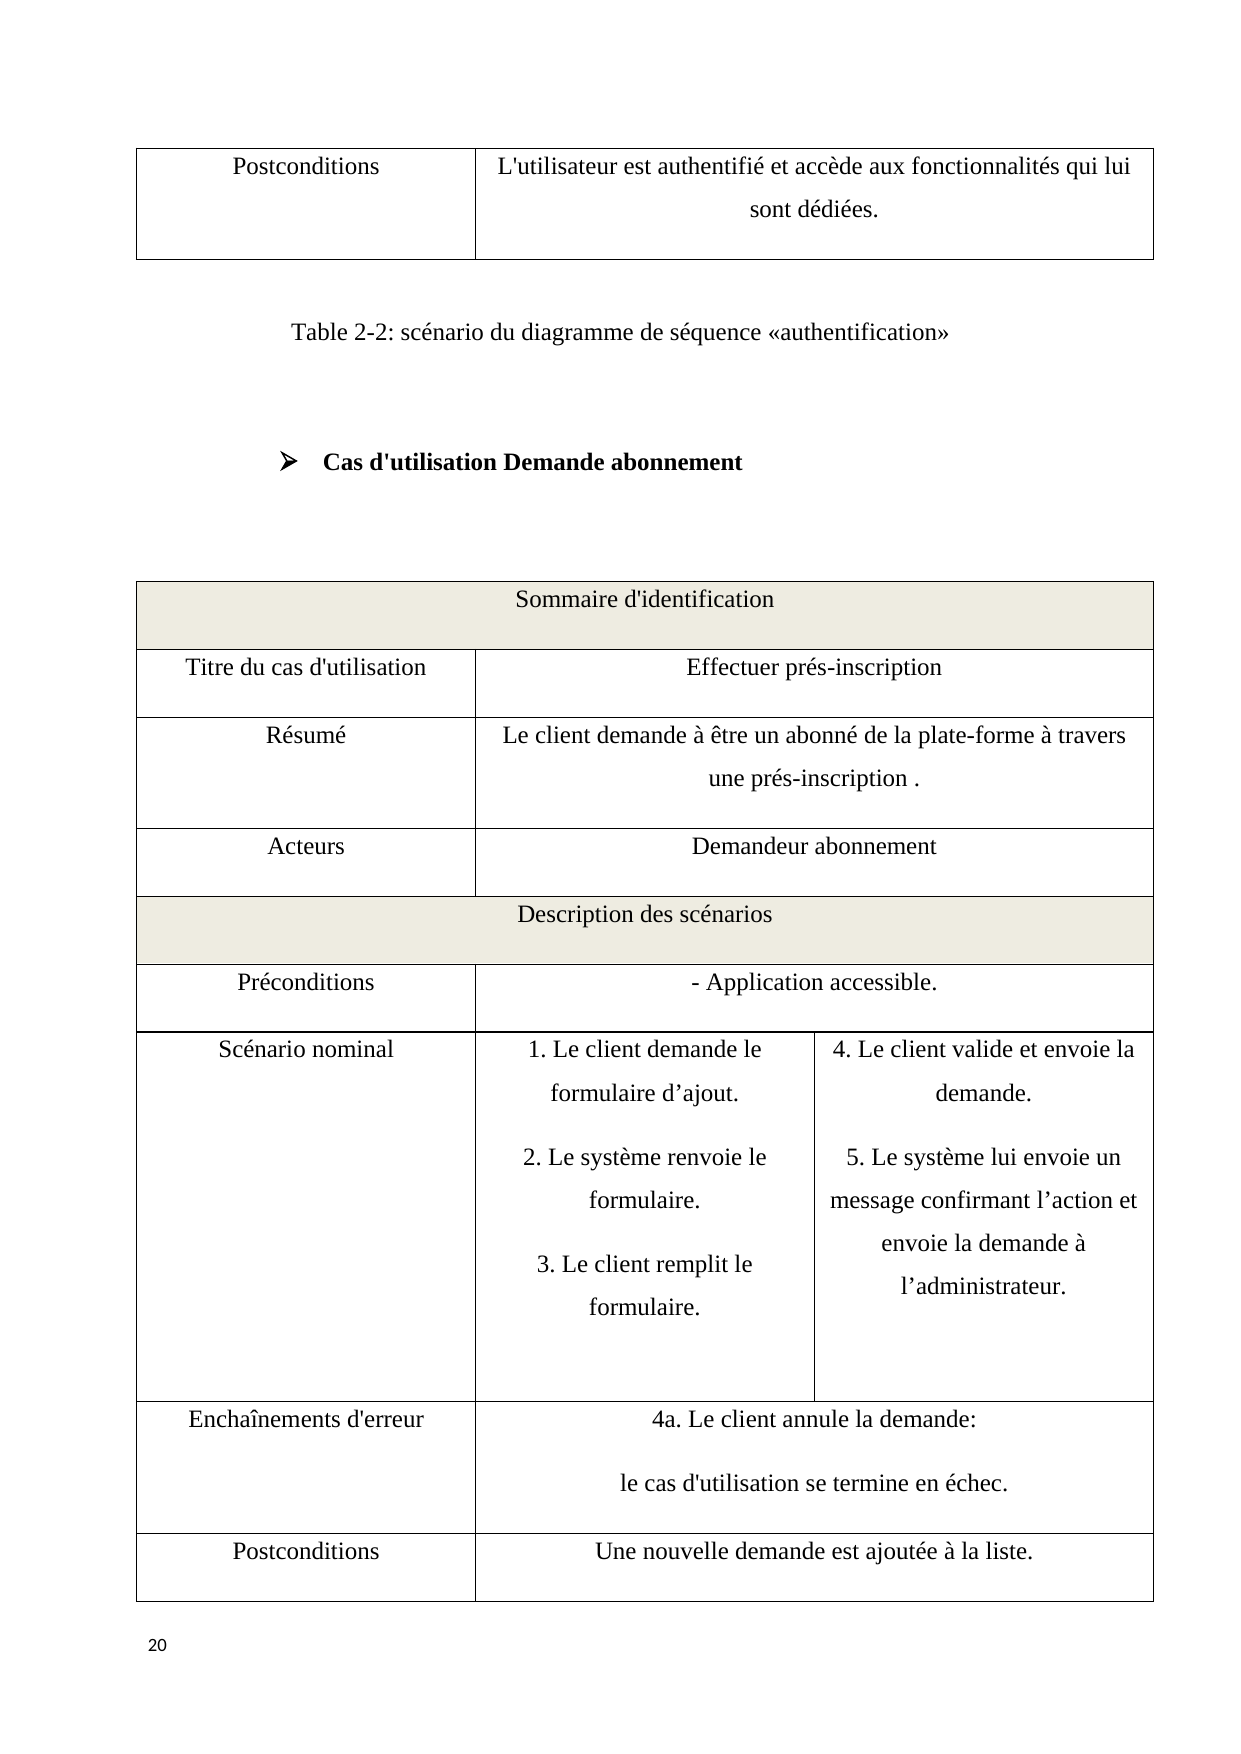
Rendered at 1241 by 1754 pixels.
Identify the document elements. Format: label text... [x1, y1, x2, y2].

table_cell Une nouvelle demande est ajoutée à la liste. [476, 1534, 1153, 1601]
table_cell Résumé [137, 718, 475, 828]
table_cell Effectuer prés-inscription [476, 650, 1153, 717]
table_cell 4a. Le client annule la demande: le cas d'utilisation se termine en échec. [476, 1402, 1153, 1533]
table_cell Enchaînements d'erreur [137, 1402, 475, 1533]
table_cell Scénario nominal [137, 1033, 475, 1401]
list Cas d'utilisation Demande abonnement [271, 444, 1101, 477]
table_cell L'utilisateur est authentifié et accède aux fonctionnalités qui lui sont dédiées. [476, 149, 1153, 259]
table_cell Le client demande à être un abonné de la plate-forme à travers une prés-inscription . [476, 718, 1153, 828]
table_cell Postconditions [137, 1534, 475, 1601]
table_cell Postconditions [137, 149, 475, 259]
table_cell Préconditions [137, 965, 475, 1031]
table_cell Titre du cas d'utilisation [137, 650, 475, 717]
table_cell Acteurs [137, 829, 475, 896]
table_header Sommaire d'identification [137, 582, 1153, 649]
table_cell Le client demande le formulaire d’ajout. Le système renvoie le formulaire. 3. Le client remplit le formulaire. [476, 1033, 814, 1401]
table_cell Demandeur abonnement [476, 829, 1153, 896]
text Table 2-2: scénario du diagramme de séquence «authentification» [148, 317, 1093, 345]
table_cell Description des scénarios [137, 897, 1153, 963]
table_cell 4. Le client valide et envoie la demande. 5. Le système lui envoie un message confirmant l’action et envoie la demande à l’administrateur. [815, 1033, 1153, 1401]
table_cell - Application accessible. [476, 965, 1153, 1031]
